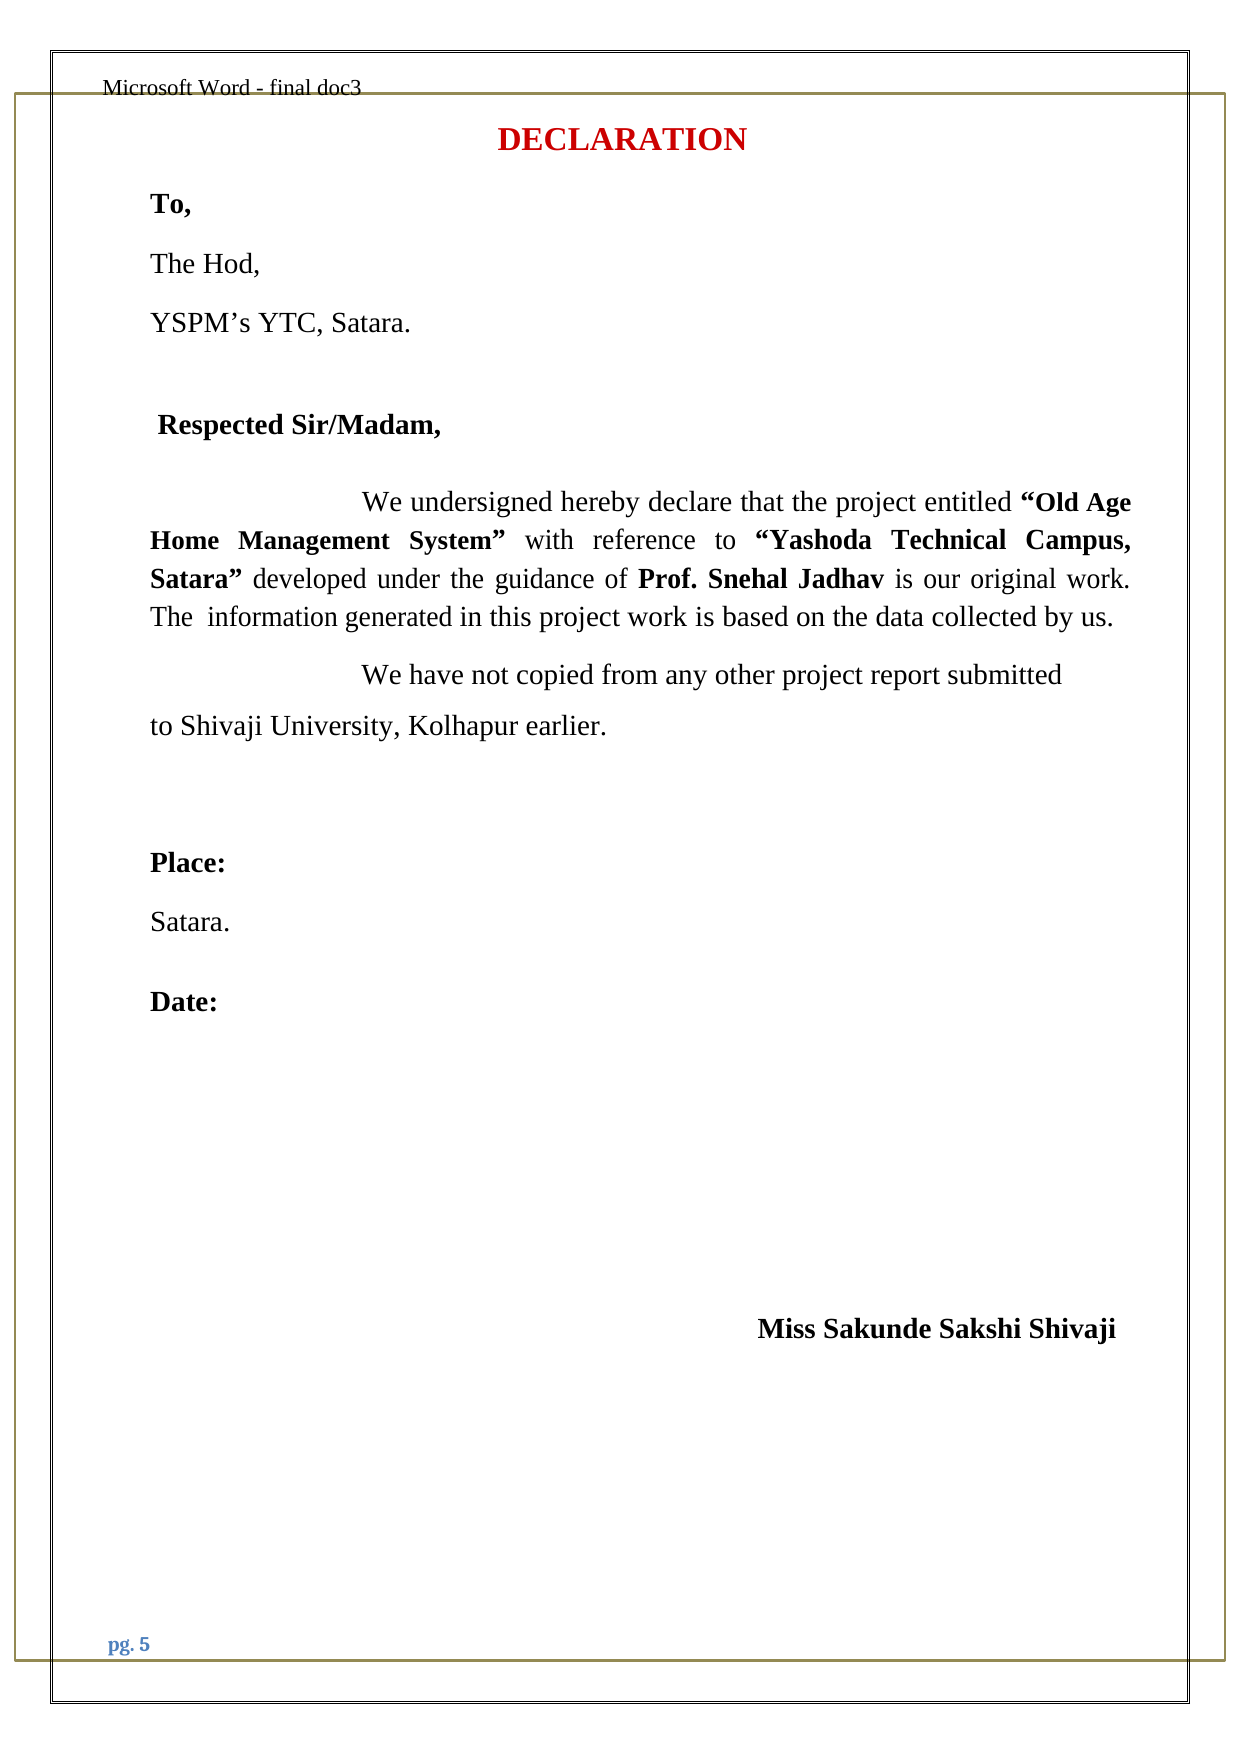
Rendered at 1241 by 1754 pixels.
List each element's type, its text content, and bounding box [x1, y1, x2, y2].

subtitle DECLARATION [102, 119, 1142, 157]
text Place: Satara. [150, 845, 309, 938]
text The Hod, [150, 246, 1142, 279]
text We undersigned hereby declare that the project entitled “Old Age Home Management System” with reference to “Yashoda Technical Campus, Satara” developed under the guidance of Prof. Snehal Jadhav is our original work. The information generated in this project work is based on the data collected by us. [150, 484, 1131, 633]
text Respected Sir/Madam, [157, 407, 1142, 440]
text YSPM’s YTC, Satara. [150, 305, 1142, 339]
text Date: [150, 984, 309, 1017]
text Miss Sakunde Sakshi Shivaji [102, 1311, 1116, 1345]
text To, [150, 186, 1142, 219]
text We have not copied from any other project report submitted to Shivaji University, Kolhapur earlier. [150, 657, 1063, 741]
